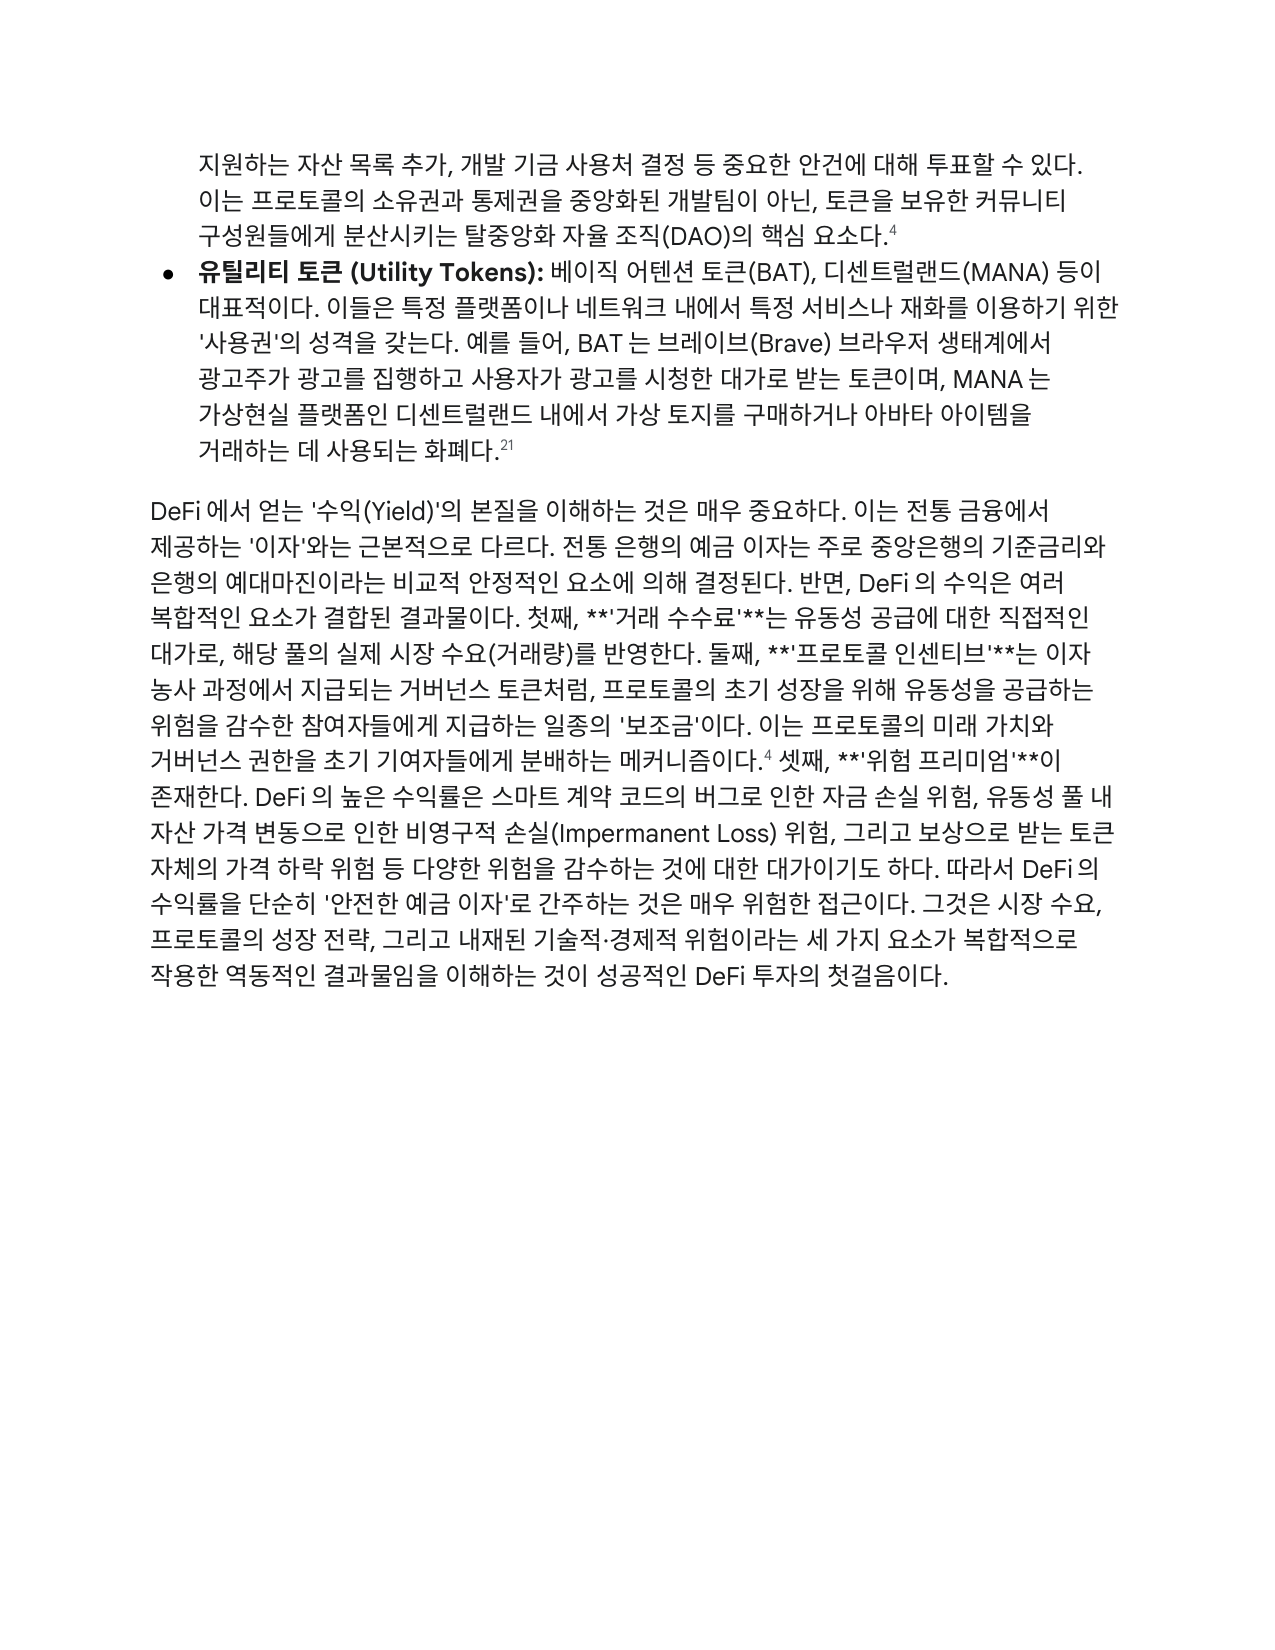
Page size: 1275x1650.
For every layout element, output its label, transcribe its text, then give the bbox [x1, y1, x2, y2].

list 유틸리티 토큰 (Utility Tokens): 베이직 어텐션 토큰(BAT), 디센트럴랜드(MANA) 등이 대표적이다. 이들은 특정 플랫폼이나 네트워크 내에서 특정 서비스나 재화를 이용하기 위한 '사용권'의 성격을 갖는다. 예를 들어, BAT는 브레이브(Brave) 브라우저 생태계에서 광고주가 광고를 집행하고 사용자가 광고를 시청한 대가로 받는 토큰이며, MANA는 가상현실 플랫폼인 디센트럴랜드 내에서 가상 토지를 구매하거나 아바타 아이템을 거래하는 데 사용되는 화폐다.21 [161, 257, 1125, 467]
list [161, 150, 1125, 253]
text DeFi에서 얻는 '수익(Yield)'의 본질을 이해하는 것은 매우 중요하다. 이는 전통 금융에서 제공하는 '이자'와는 근본적으로 다르다. 전통 은행의 예금 이자는 주로 중앙은행의 기준금리와 은행의 예대마진이라는 비교적 안정적인 요소에 의해 결정된다. 반면, DeFi의 수익은 여러 복합적인 요소가 결합된 결과물이다. 첫째, **'거래 수수료'**는 유동성 공급에 대한 직접적인 대가로, 해당 풀의 실제 시장 수요(거래량)를 반영한다. 둘째, **'프로토콜 인센티브'**는 이자 농사 과정에서 지급되는 거버넌스 토큰처럼, 프로토콜의 초기 성장을 위해 유동성을 공급하는 위험을 감수한 참여자들에게 지급하는 일종의 '보조금'이다. 이는 프로토콜의 미래 가치와 거버넌스 권한을 초기 기여자들에게 분배하는 메커니즘이다.4 셋째, **'위험 프리미엄'**이 존재한다. DeFi의 높은 수익률은 스마트 계약 코드의 버그로 인한 자금 손실 위험, 유동성 풀 내 자산 가격 변동으로 인한 비영구적 손실(Impermanent Loss) 위험, 그리고 보상으로 받는 토큰 자체의 가격 하락 위험 등 다양한 위험을 감수하는 것에 대한 대가이기도 하다. 따라서 DeFi의 수익률을 단순히 '안전한 예금 이자'로 간주하는 것은 매우 위험한 접근이다. 그것은 시장 수요, 프로토콜의 성장 전략, 그리고 내재된 기술적·경제적 위험이라는 세 가지 요소가 복합적으로 작용한 역동적인 결과물임을 이해하는 것이 성공적인 DeFi 투자의 첫걸음이다. [150, 497, 1125, 992]
